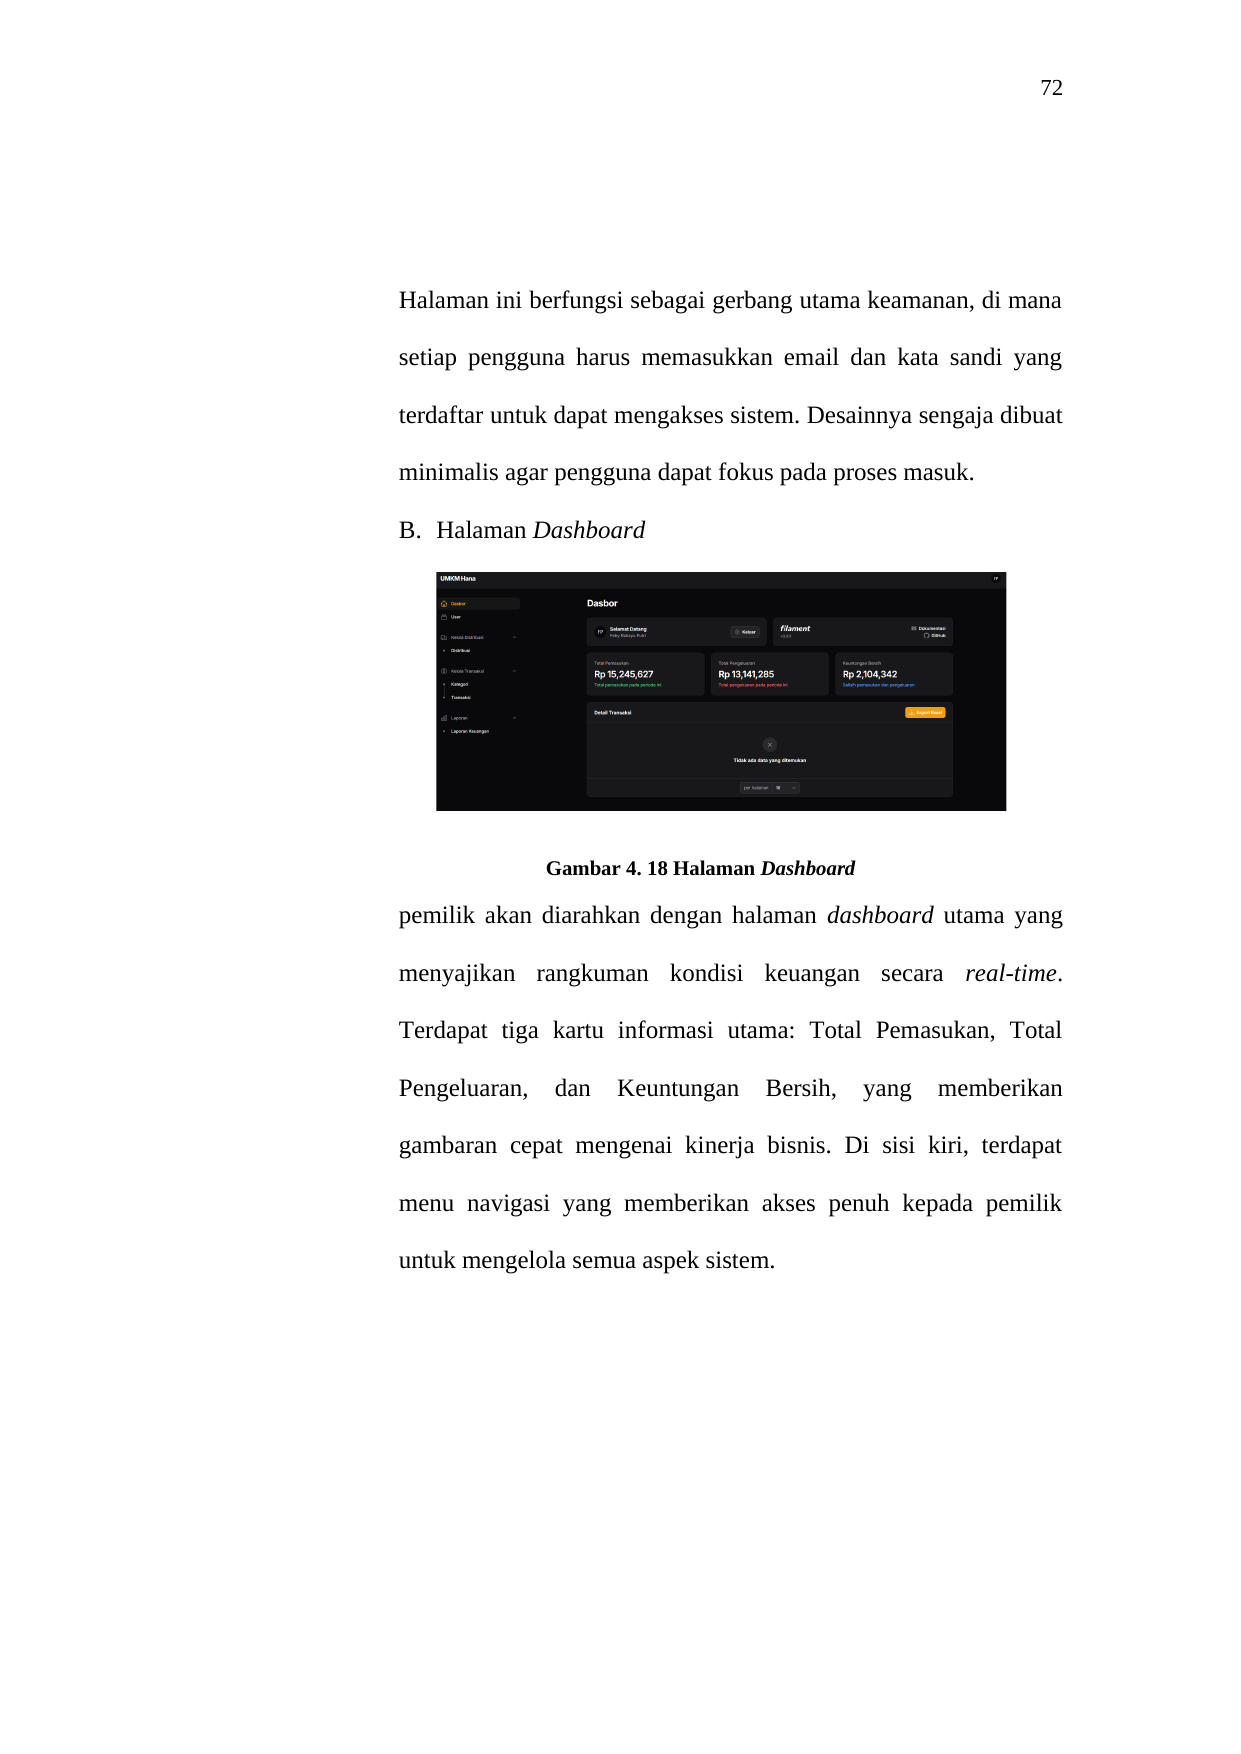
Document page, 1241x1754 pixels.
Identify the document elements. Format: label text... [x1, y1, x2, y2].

text Halaman ini berfungsi sebagai gerbang utama keamanan, di mana setiap pengguna harus memasukkan email dan kata sandi yang terdaftar untuk dapat mengakses sistem. Desainnya sengaja dibuat minimalis agar pengguna dapat fokus pada proses masuk. [399, 285, 1063, 486]
text Gambar 4. 18 Halaman Dashboard [340, 856, 1063, 880]
list Halaman Dashboard [399, 515, 1063, 543]
picture [436, 572, 1007, 811]
text pemilik akan diarahkan dengan halaman dashboard utama yang menyajikan rangkuman kondisi keuangan secara real-time. Terdapat tiga kartu informasi utama: Total Pemasukan, Total Pengeluaran, dan Keuntungan Bersih, yang memberikan gambaran cepat mengenai kinerja bisnis. Di sisi kiri, terdapat menu navigasi yang memberikan akses penuh kepada pemilik untuk mengelola semua aspek sistem. [399, 901, 1063, 1274]
